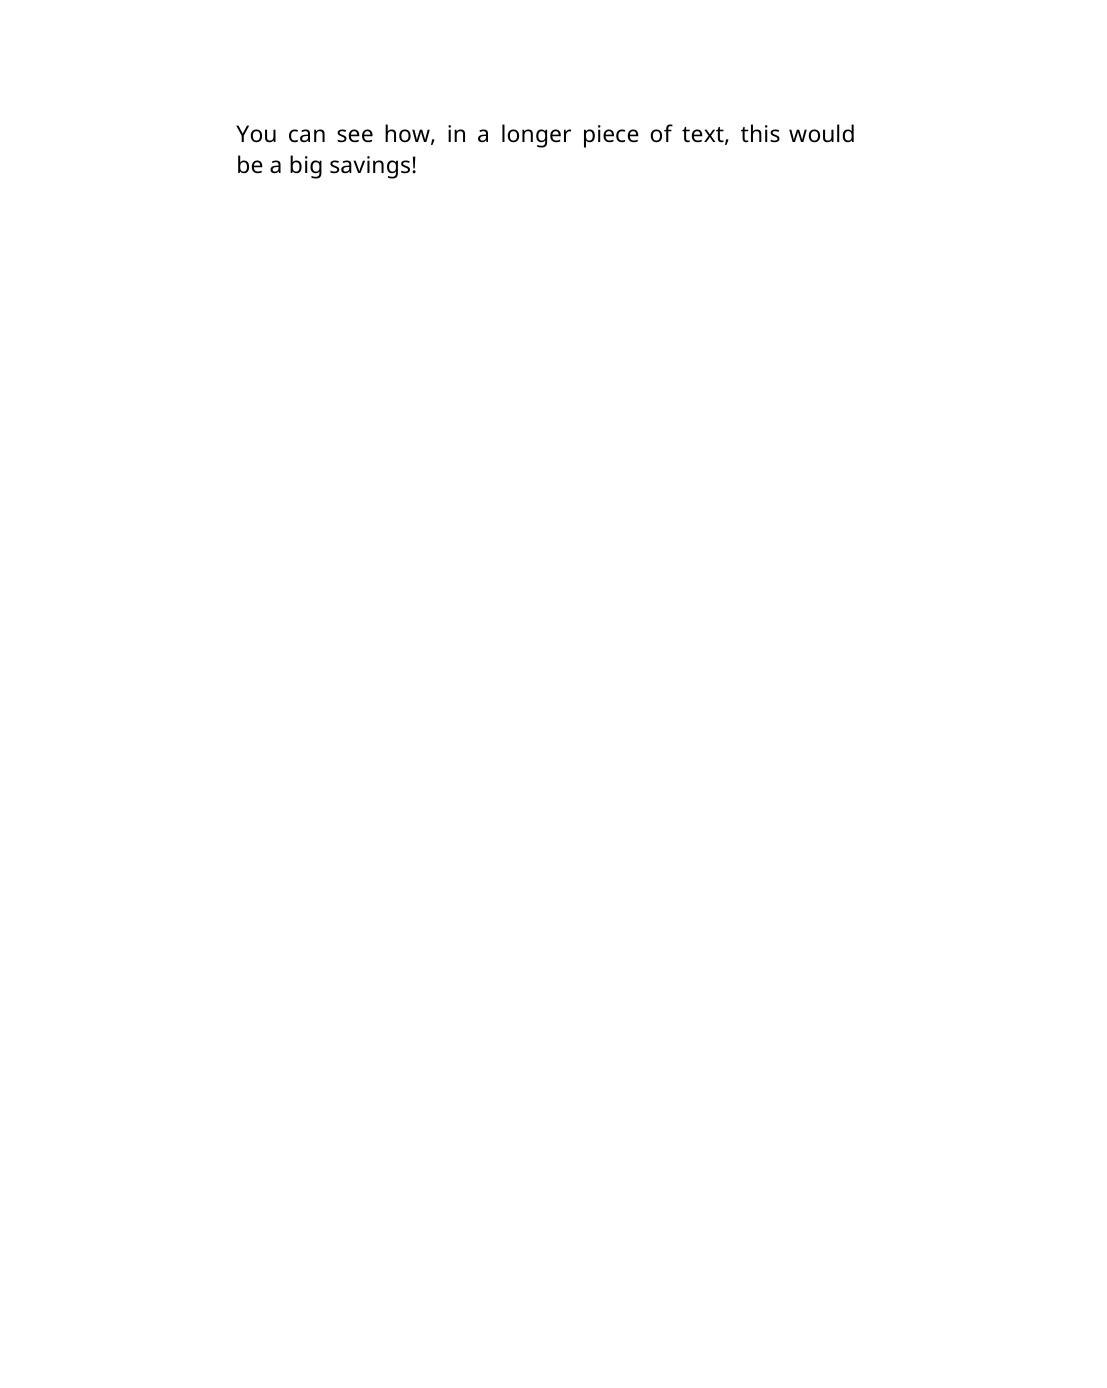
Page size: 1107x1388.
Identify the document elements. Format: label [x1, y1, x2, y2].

text [236, 118, 855, 180]
